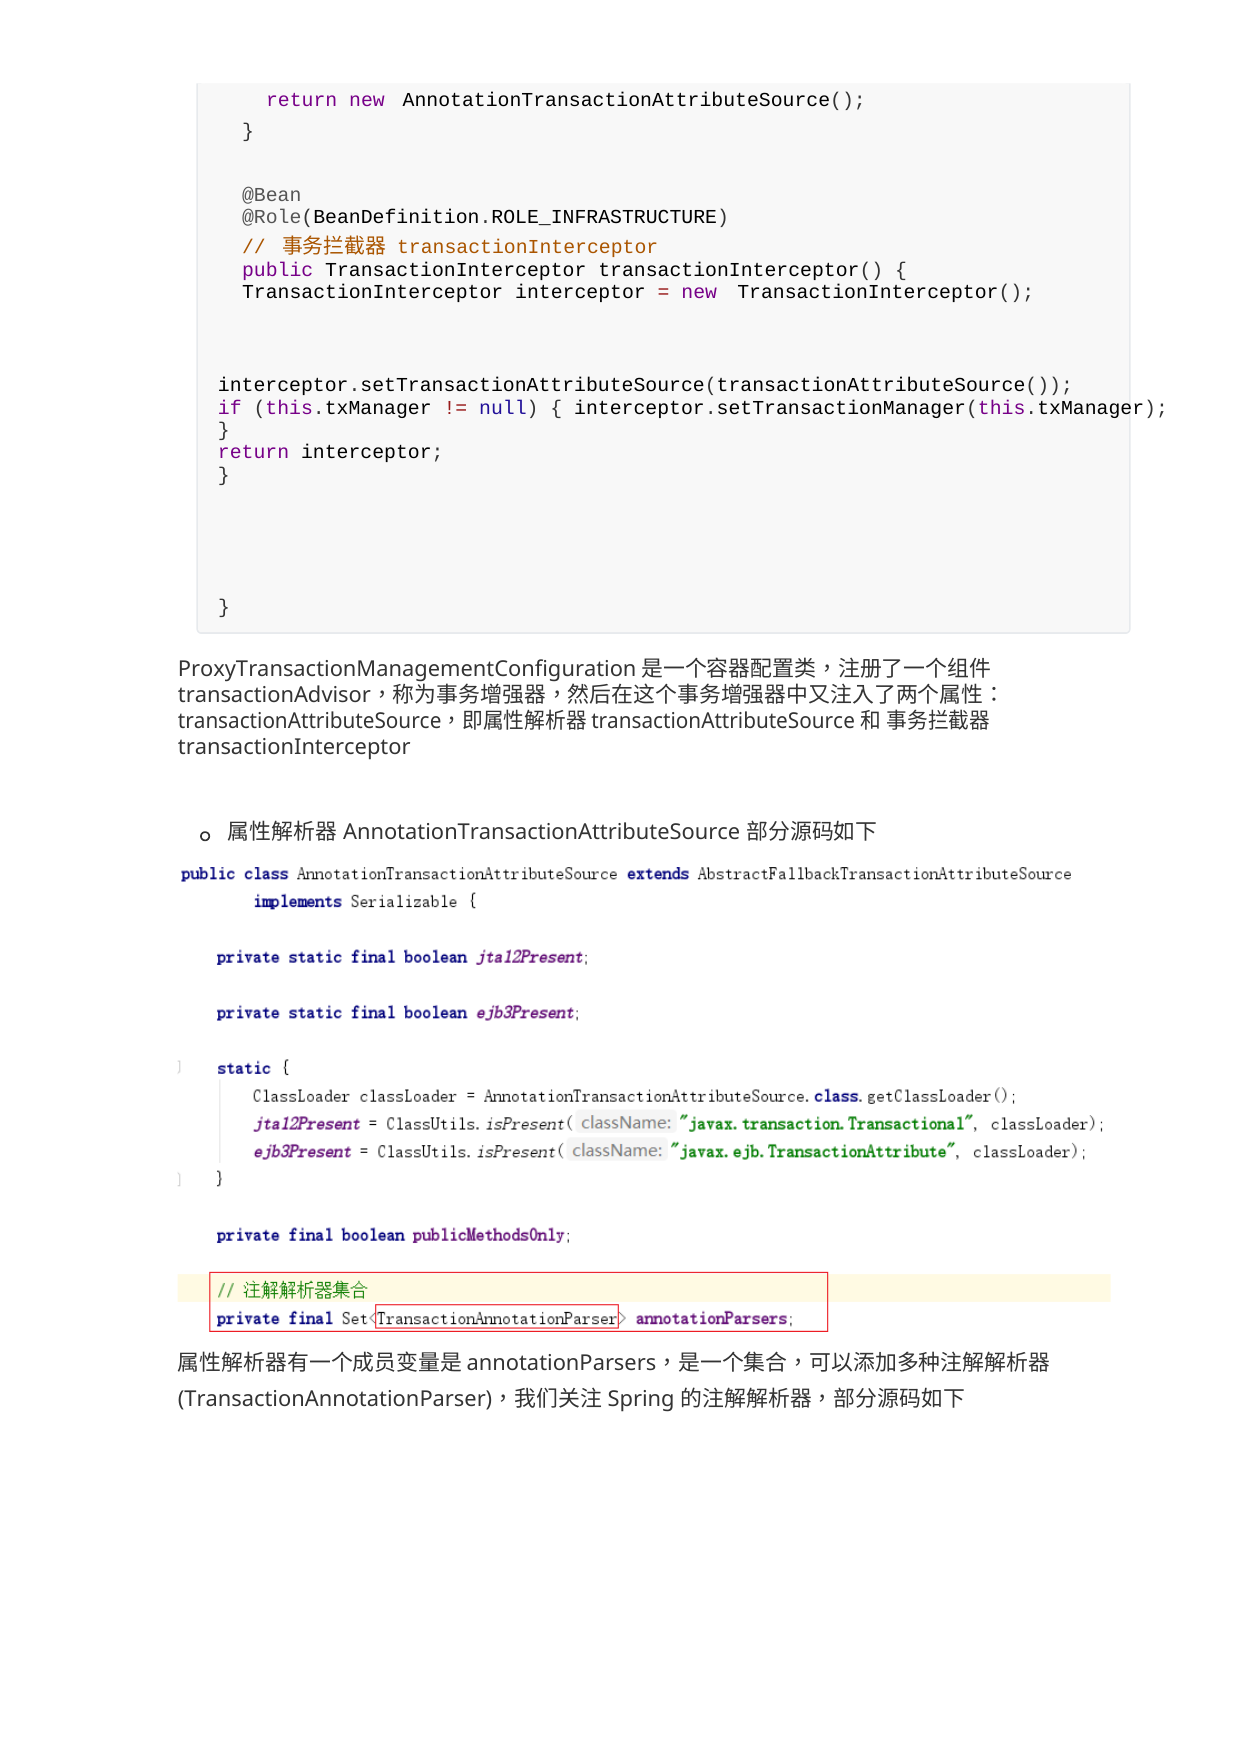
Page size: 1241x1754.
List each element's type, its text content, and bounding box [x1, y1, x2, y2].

text (TransactionAnnotationParser)，我们关注 Spring 的注解解析器，部分源码如下 [178, 1378, 1126, 1414]
picture [177, 867, 1111, 1332]
text 属性解析器 AnnotationTransactionAttributeSource 部分源码如下 [228, 816, 1126, 846]
text ProxyTransactionManagementConﬁguration是⼀个容器配置类，注册了⼀个组件transactionAdvisor，称为事务增强器，然后在这个事务增强器中⼜注⼊了两个属性： transactionAttributeSource，即属性解析器transactionAttributeSource 和 事务拦截器transactionInterceptor [178, 656, 1017, 761]
